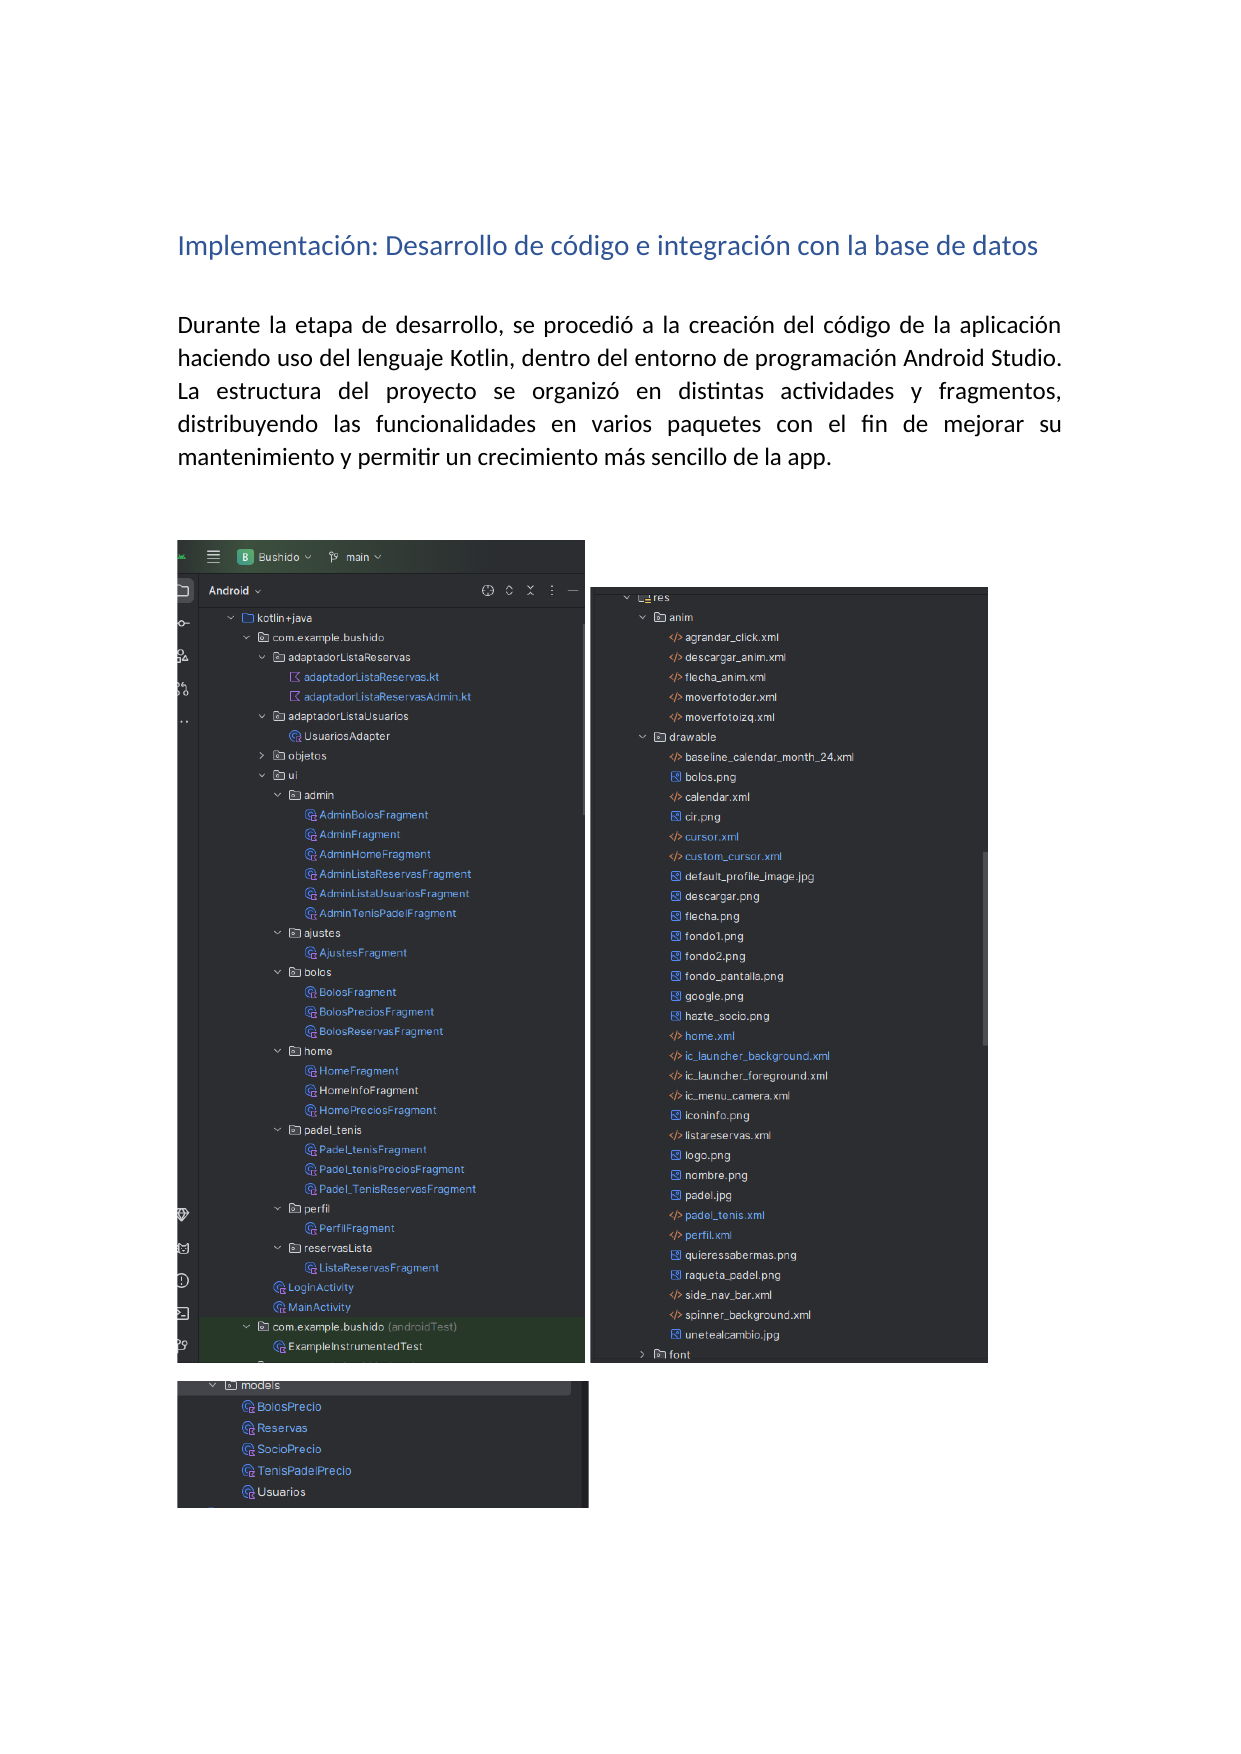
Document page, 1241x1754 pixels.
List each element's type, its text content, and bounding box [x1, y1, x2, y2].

subtitle Implementación: Desarrollo de código e integración con la base de datos [177, 227, 1063, 263]
picture [590, 587, 988, 1363]
picture [177, 540, 585, 1363]
picture [177, 1381, 589, 1508]
text Durante la etapa de desarrollo, se procedió a la creación del código de la aplicación haciendo uso del lenguaje Kotlin, dentro del entorno de programación Android Studio. La estructura del proyecto se organizó en distintas actividades y fragmentos, distribuyendo las funcionalidades en varios paquetes con el fin de mejorar su mantenimiento y permitir un crecimiento más sencillo de la app. [177, 310, 1063, 472]
